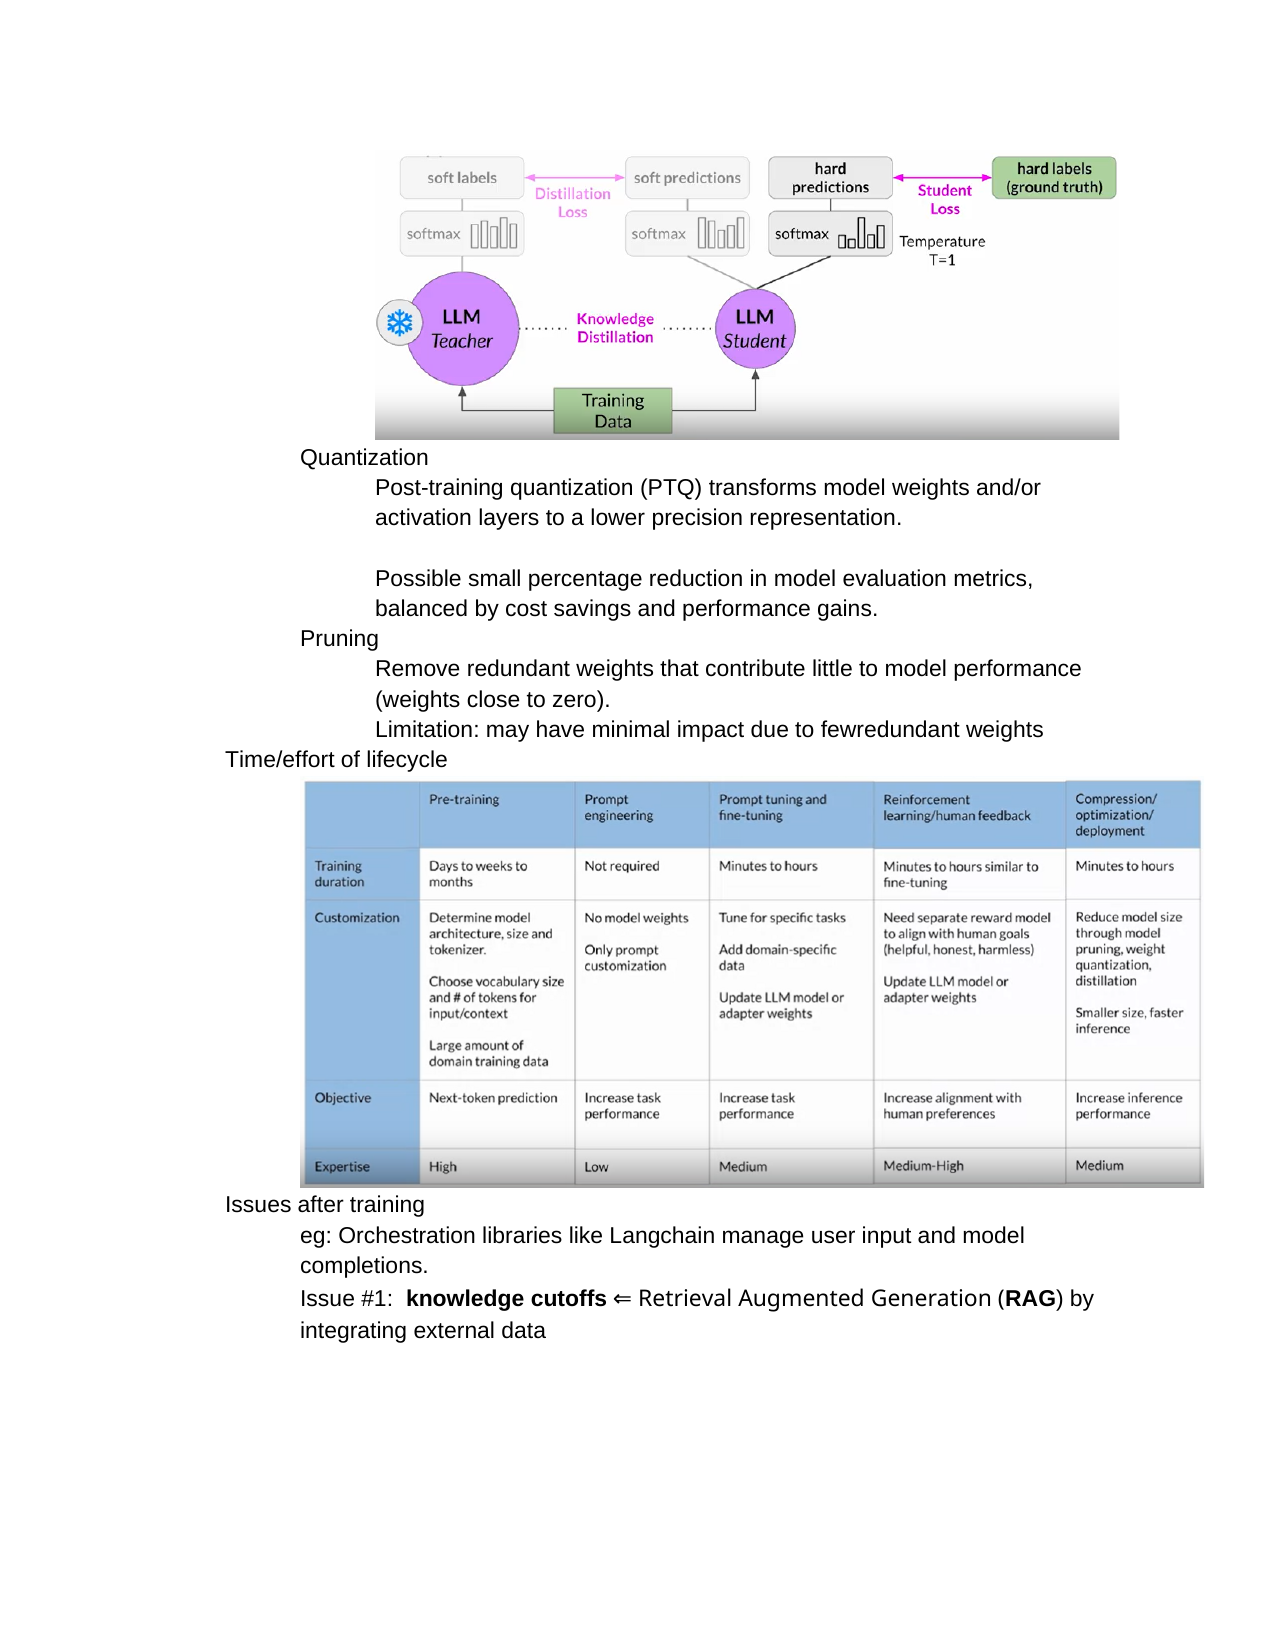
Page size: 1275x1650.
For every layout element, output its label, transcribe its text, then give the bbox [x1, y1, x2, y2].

text Issues after training [225, 1191, 1125, 1218]
text Time/effort of lifecycle [225, 746, 1125, 772]
text Possible small percentage reduction in model evaluation metrics, balanced by cost savings and performance gains. [375, 565, 1125, 621]
text Pruning [300, 625, 1125, 651]
text Remove redundant weights that contribute little to model performance (weights close to zero). [375, 655, 1125, 712]
picture [375, 150, 1120, 440]
text Limitation: may have minimal impact due to fewredundant weights [375, 716, 1125, 742]
text Quantization [300, 444, 1125, 470]
picture [300, 776, 1205, 1188]
text Post-training quantization (PTQ) transforms model weights and/or activation layers to a lower precision representation. [375, 474, 1125, 531]
text eg: Orchestration libraries like Langchain manage user input and model completions. [300, 1222, 1125, 1278]
text Issue #1: knowledge cutoffs ⇐ Retrieval Augmented Generation (RAG) by integrating external data [300, 1282, 1125, 1343]
